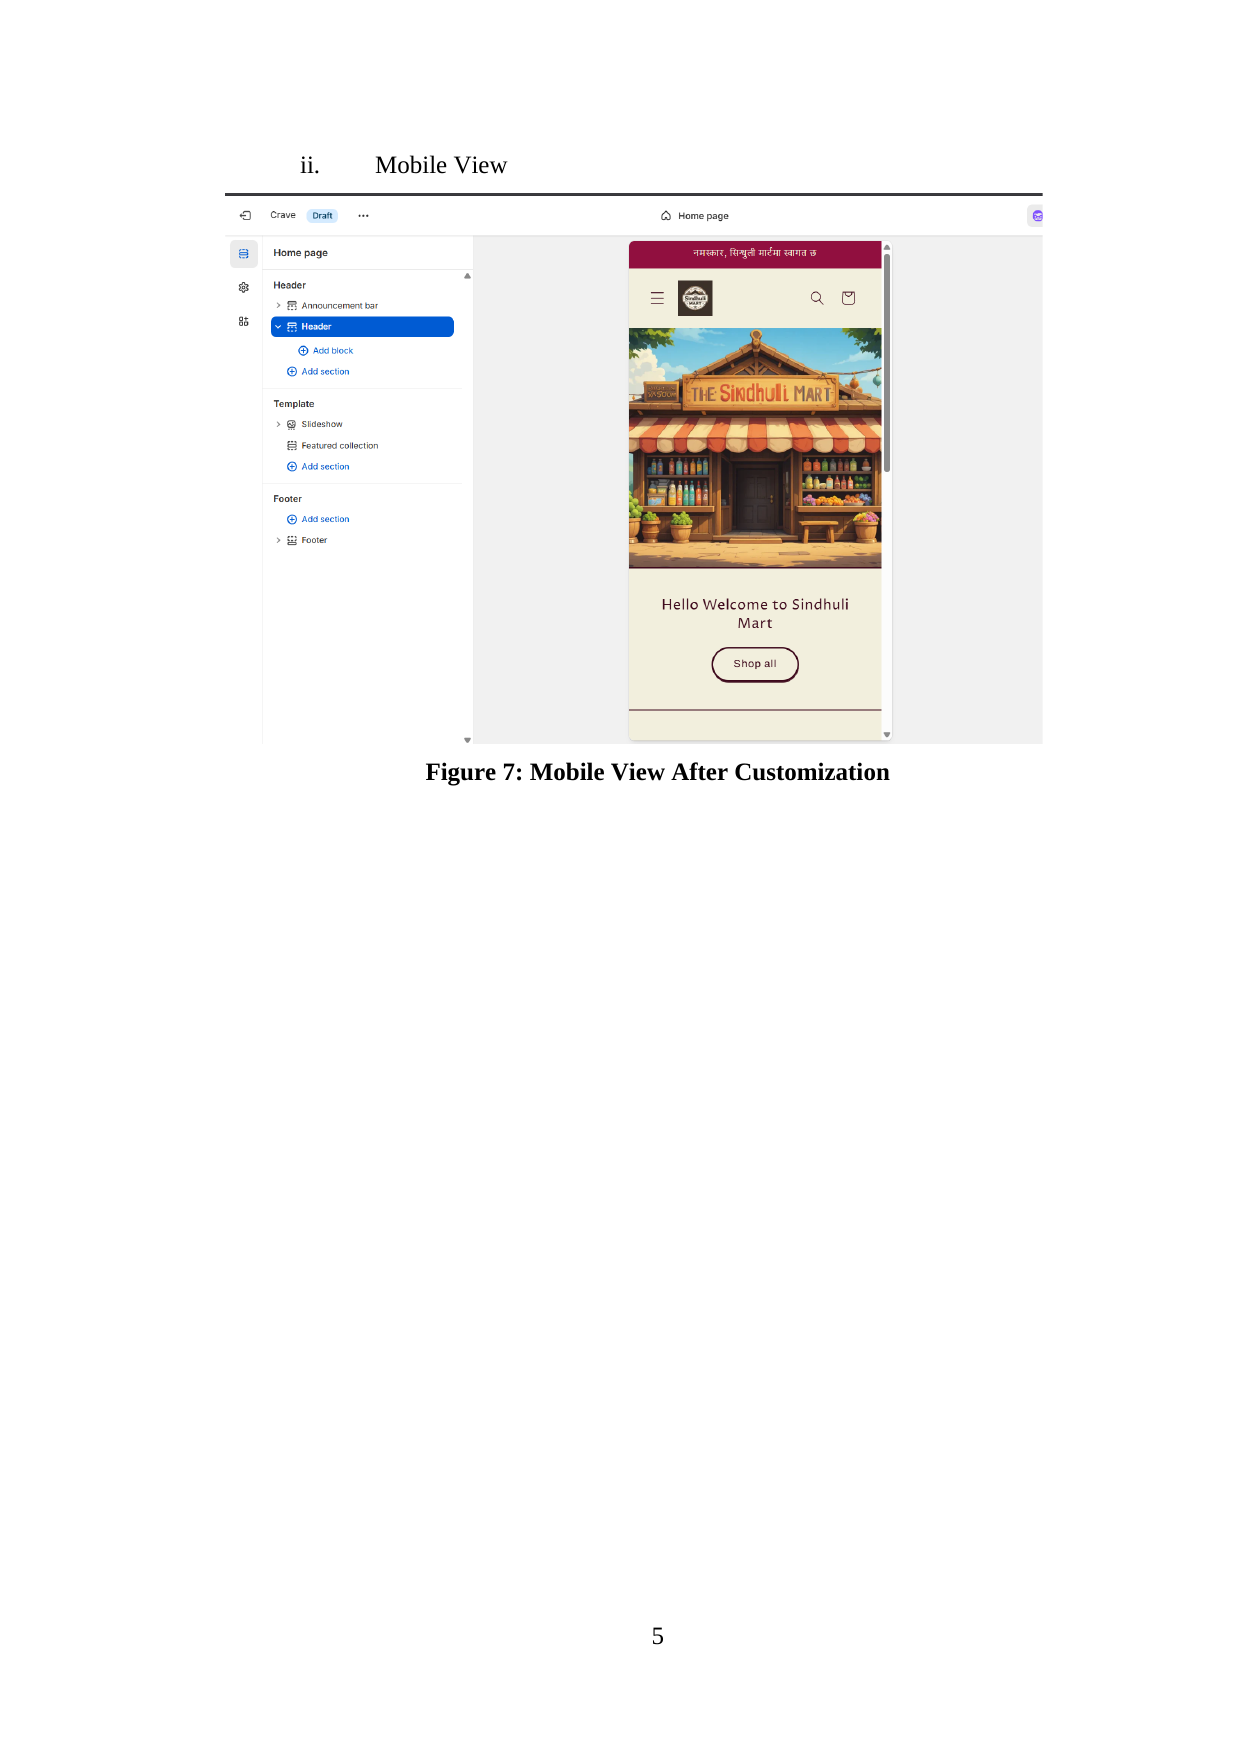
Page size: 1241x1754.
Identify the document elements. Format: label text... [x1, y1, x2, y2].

text Figure 7: Mobile View After Customization [225, 757, 1090, 786]
list Mobile View [300, 150, 1090, 179]
picture [225, 193, 1043, 744]
